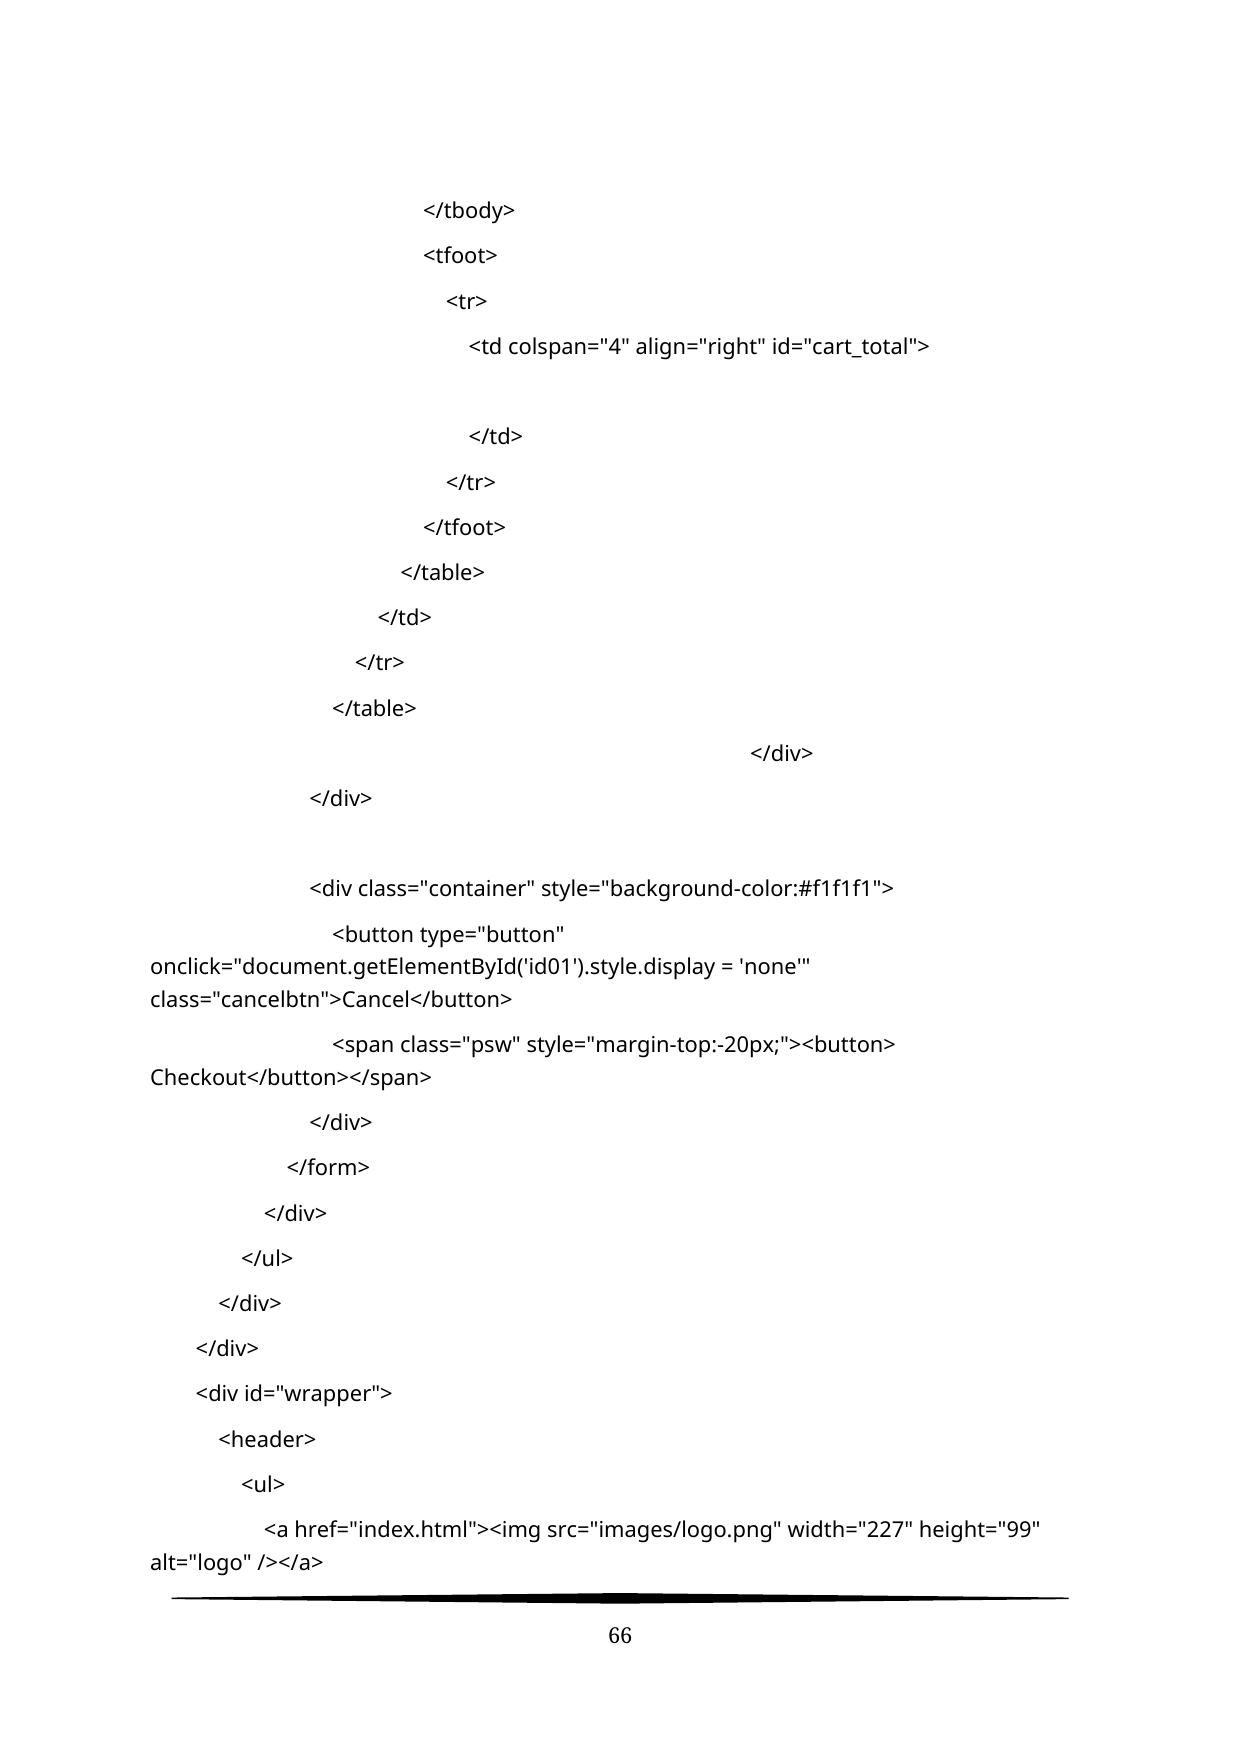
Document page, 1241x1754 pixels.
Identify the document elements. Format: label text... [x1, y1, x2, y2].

text <div class="container" style="background-color:#f1f1f1"> [150, 873, 1090, 903]
text </table> [150, 557, 1090, 587]
text </div> [150, 738, 1090, 767]
text </table> [150, 692, 1090, 722]
text </td> [150, 602, 1090, 632]
text </tr> [150, 466, 1090, 496]
text </div> [150, 1333, 1090, 1363]
text <ul> [150, 1469, 1090, 1498]
text <div id="wrapper"> [150, 1378, 1090, 1408]
text <header> [150, 1423, 1090, 1453]
text </tfoot> [150, 512, 1090, 541]
text <button type="button" onclick="document.getElementById('id01').style.display = 'none'" class="cancelbtn">Cancel</button> [150, 918, 1090, 1014]
text </tr> [150, 647, 1090, 677]
text </div> [150, 783, 1090, 813]
text </form> [150, 1152, 1090, 1182]
text </div> [150, 1107, 1090, 1137]
text </div> [150, 1197, 1090, 1227]
text <td colspan="4" align="right" id="cart_total"> [150, 331, 1090, 361]
text <tfoot> [150, 240, 1090, 270]
text </td> [150, 421, 1090, 451]
text </div> [150, 1288, 1090, 1318]
text <span class="psw" style="margin-top:-20px;"><button> Checkout</button></span> [150, 1029, 1090, 1092]
text </tbody> [150, 195, 1090, 225]
text <a href="index.html"><img src="images/logo.png" width="227" height="99" alt="logo" /></a> [150, 1514, 1090, 1576]
text </ul> [150, 1243, 1090, 1272]
text <tr> [150, 286, 1090, 315]
